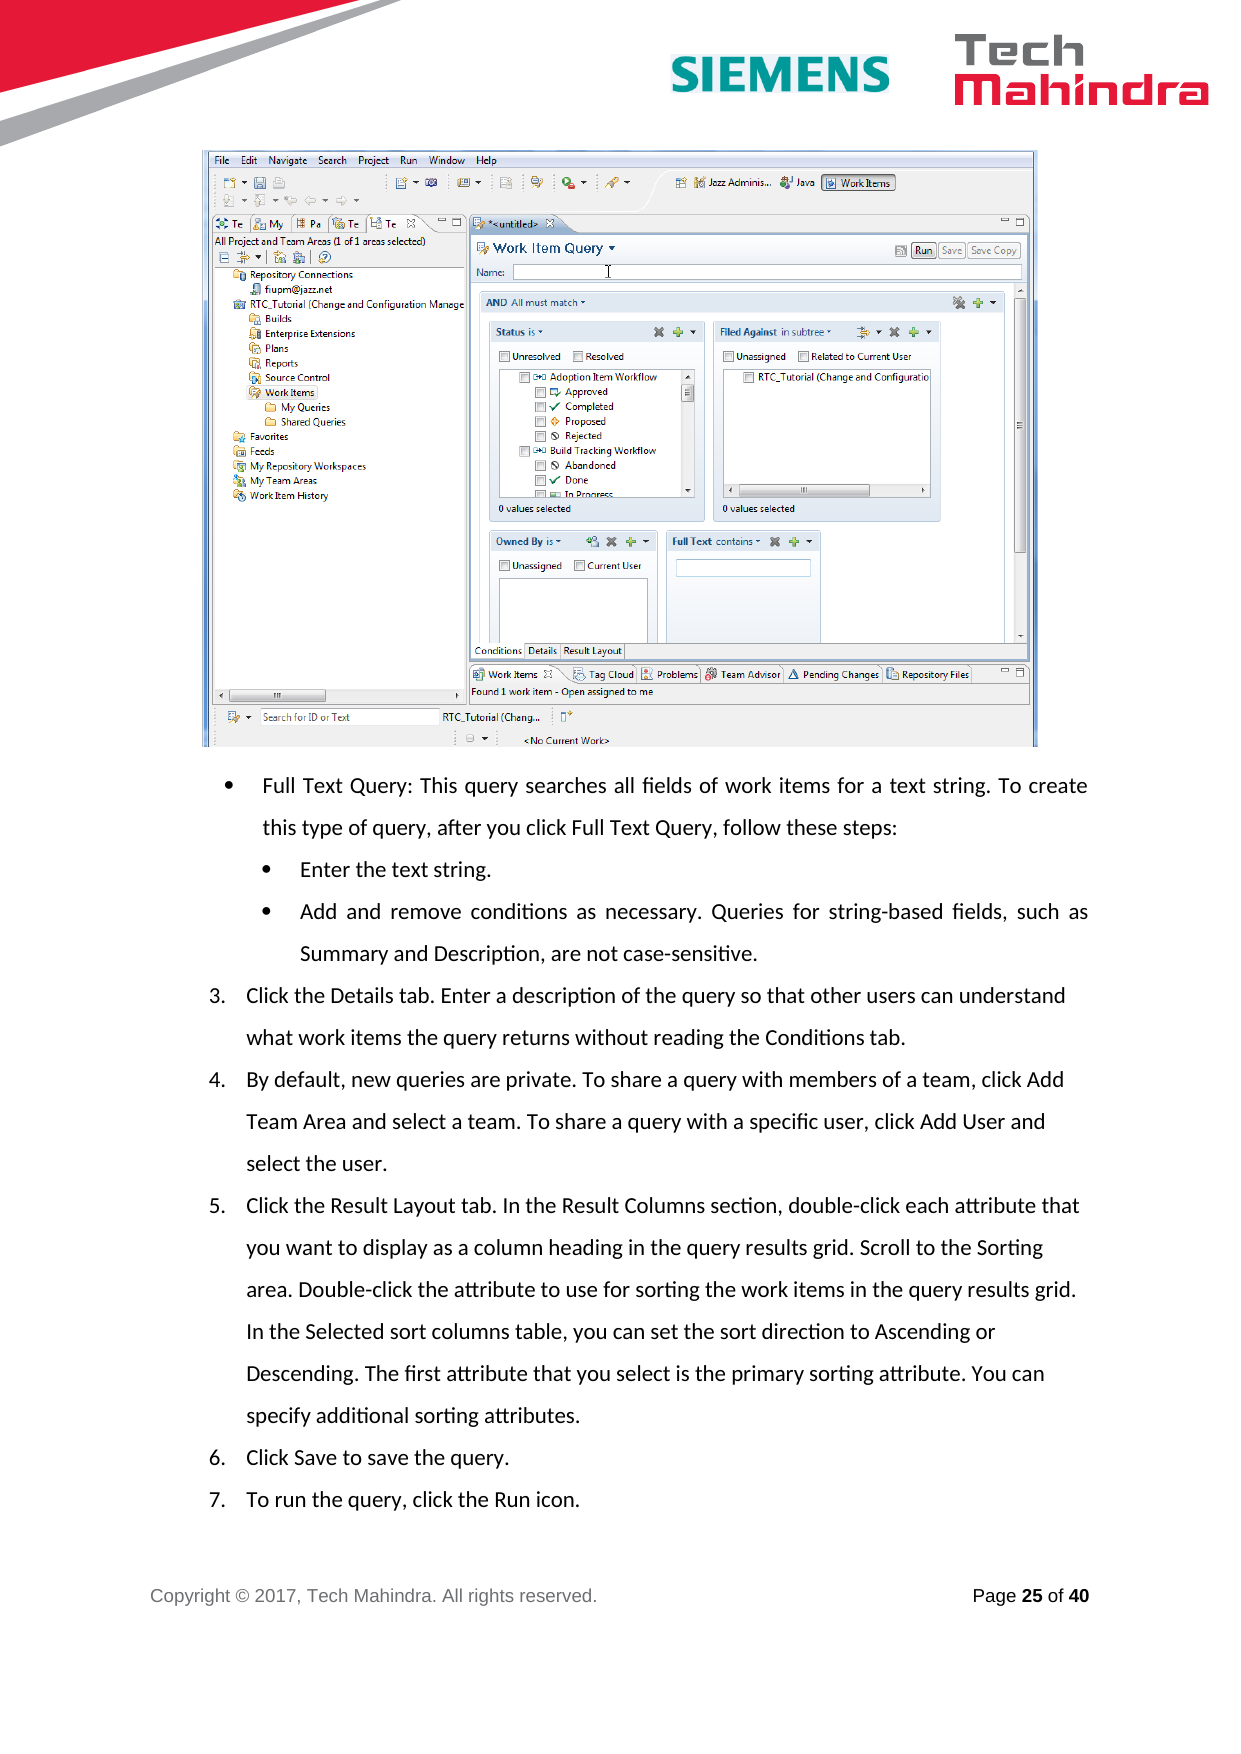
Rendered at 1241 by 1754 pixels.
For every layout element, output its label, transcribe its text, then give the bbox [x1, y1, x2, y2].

list To run the query, click the Run icon. [208, 1485, 1090, 1513]
list Click the Details tab. Enter a description of the query so that other users can understand what work items the query returns without reading the Conditions tab. [208, 981, 1090, 1051]
picture [955, 34, 1209, 105]
list By default, new queries are private. To share a query with members of a team, click Add Team Area and select a team. To share a query with a specific user, click Add User and select the user. [208, 1065, 1090, 1177]
list Enter the text string. [262, 855, 1090, 883]
list Add and remove conditions as necessary. Queries for string-based fields, such as Summary and Description, are not case-sensitive. [262, 897, 1090, 967]
list Click Save to save the query. [208, 1443, 1090, 1471]
picture [670, 54, 890, 93]
list Click the Result Layout tab. In the Result Columns section, double-click each attribute that you want to display as a column heading in the query results grid. Scroll to the Sorting area. Double-click the attribute to use for sorting the work items in the query results grid. In the Selected sort columns table, you can set the sort direction to Ascending or Descending. The first attribute that you select is the primary sorting attribute. You can specify additional sorting attributes. [208, 1191, 1090, 1429]
list Full Text Query: This query searches all fields of work items for a text string. To create this type of query, after you click Full Text Query, follow these steps: [225, 771, 1090, 841]
picture [0, 0, 423, 148]
